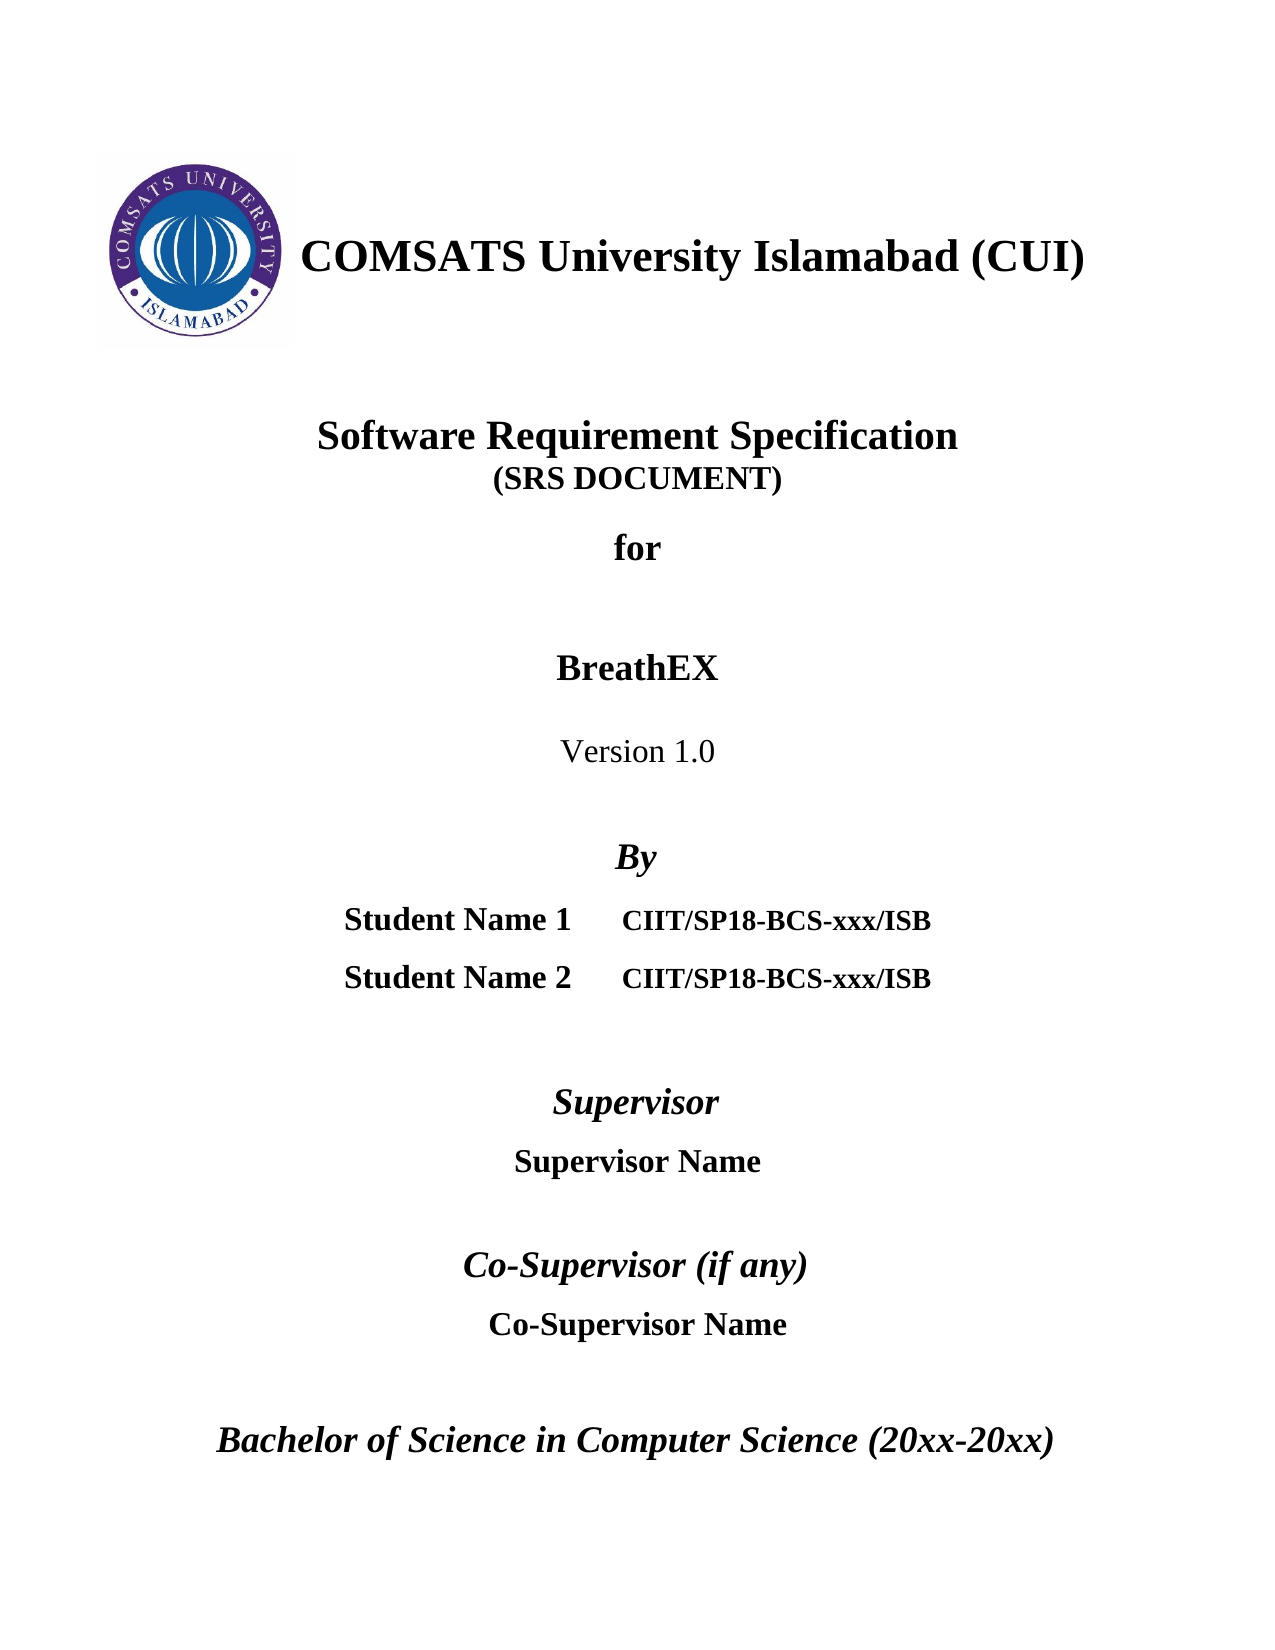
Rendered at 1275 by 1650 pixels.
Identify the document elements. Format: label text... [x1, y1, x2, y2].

text Supervisor Supervisor Name [150, 1079, 1125, 1180]
text By [150, 770, 1125, 878]
title Software Requirement Specification (SRS DOCUMENT) [150, 410, 1125, 496]
title Bachelor of Science in Computer Science (20xx-20xx) [150, 1417, 1125, 1461]
title for [150, 526, 1125, 645]
text Version 1.0 [150, 688, 1125, 770]
text COMSATS University Islamabad (CUI) [294, 229, 1125, 282]
picture [96, 151, 294, 349]
text Student Name 1 CIIT/SP18-BCS-xxx/ISB [150, 899, 1125, 938]
text Student Name 2 CIIT/SP18-BCS-xxx/ISB [150, 957, 1125, 995]
text BreathEX [150, 645, 1125, 688]
text Co-Supervisor (if any) Co-Supervisor Name [150, 1242, 1125, 1343]
